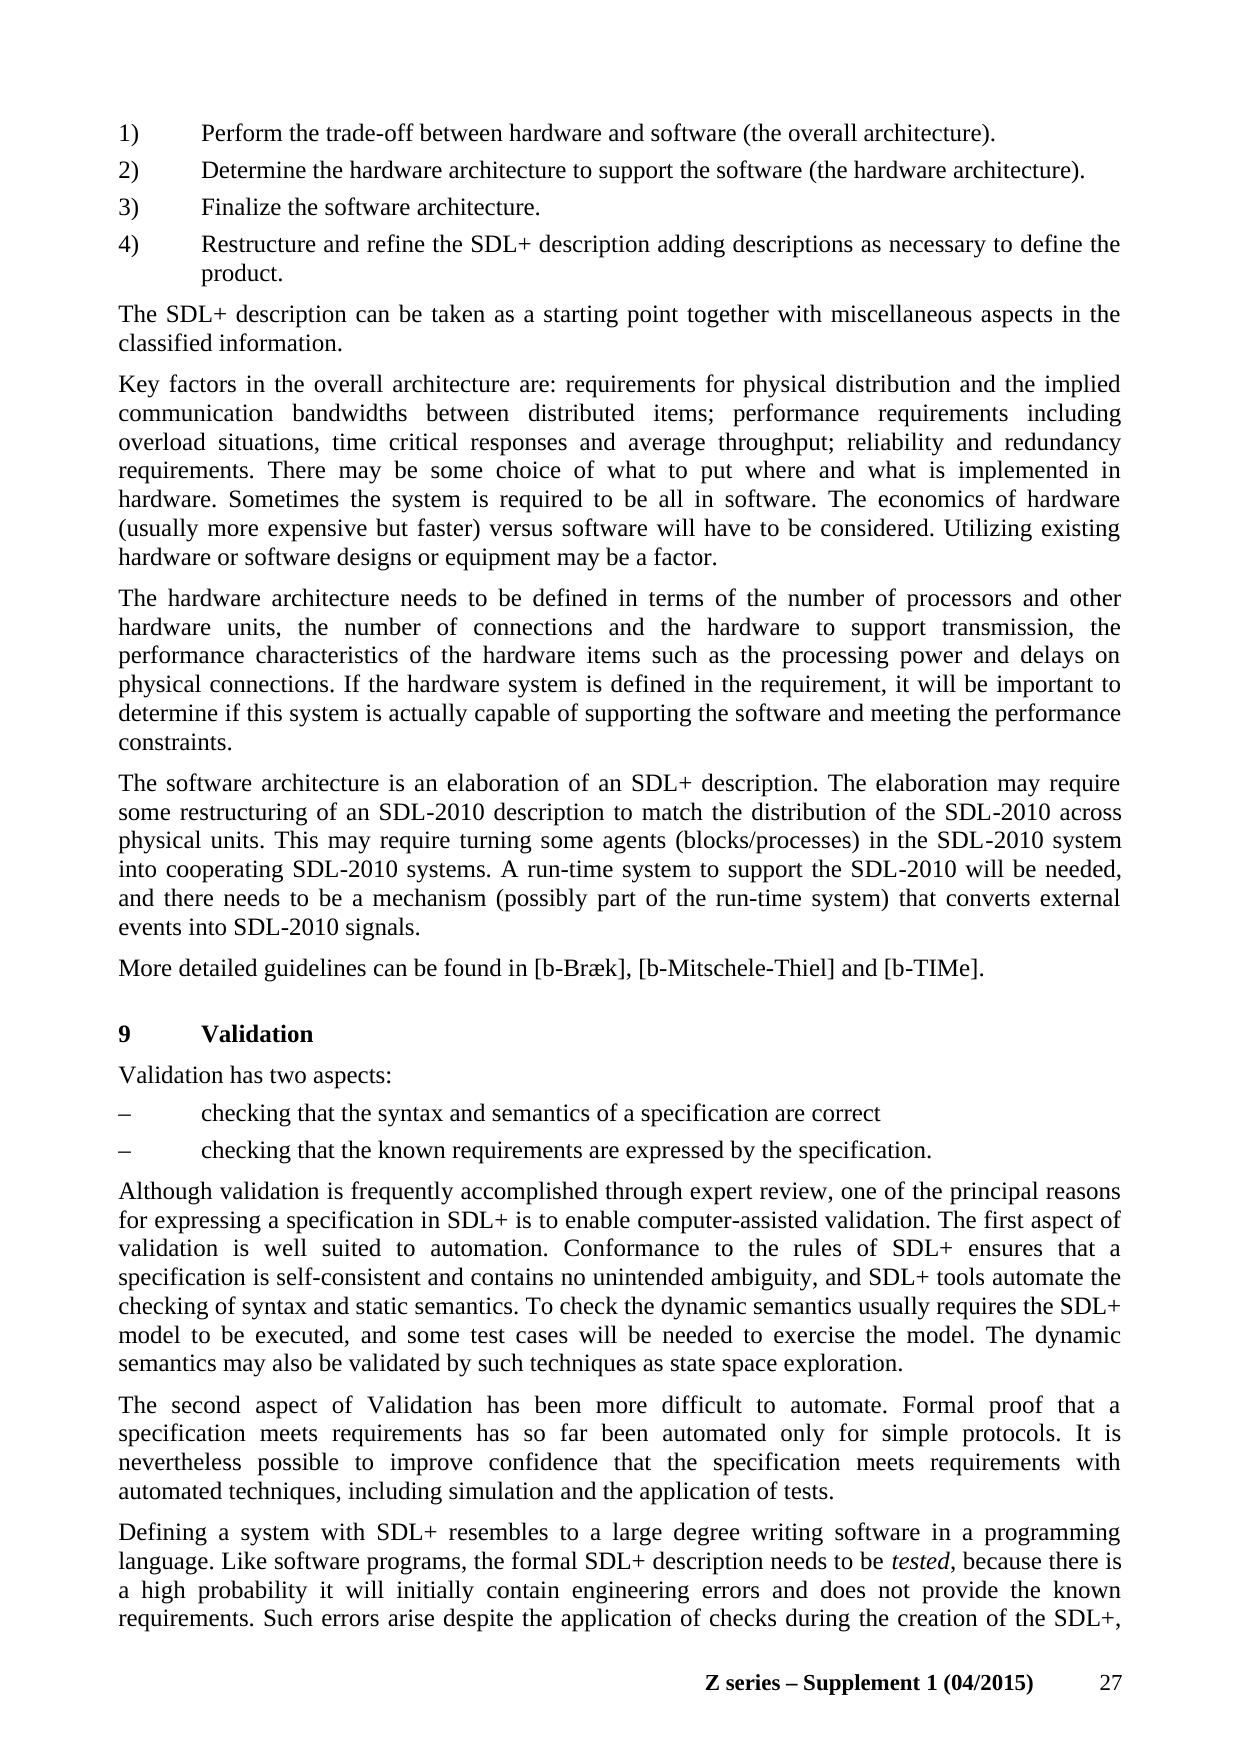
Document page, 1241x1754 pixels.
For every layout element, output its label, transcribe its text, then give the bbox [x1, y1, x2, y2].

text Key factors in the overall architecture are: requirements for physical distribution and the implied communication bandwidths between distributed items; performance requirements including overload situations, time critical responses and average throughput; reliability and redundancy requirements. There may be some choice of what to put where and what is implemented in hardware. Sometimes the system is required to be all in software. The economics of hardware (usually more expensive but faster) versus software will have to be considered. Utilizing existing hardware or software designs or equipment may be a factor. [118, 369, 1122, 571]
text The software architecture is an elaboration of an SDL+ description. The elaboration may require some restructuring of an SDL-2010 description to match the distribution of the SDL-2010 across physical units. This may require turning some agents (blocks/processes) in the SDL-2010 system into cooperating SDL-2010 systems. A run-time system to support the SDL-2010 will be needed, and there needs to be a mechanism (possibly part of the run-time system) that converts external events into SDL-2010 signals. [118, 768, 1122, 941]
text – checking that the known requirements are expressed by the specification. [118, 1135, 1122, 1163]
text More detailed guidelines can be found in [b-Bræk], [b-Mitschele-Thiel] and [b-TIMe]. [118, 953, 1122, 982]
text The hardware architecture needs to be defined in terms of the number of processors and other hardware units, the number of connections and the hardware to support transmission, the performance characteristics of the hardware items such as the processing power and delays on physical connections. If the hardware system is defined in the requirement, it will be important to determine if this system is actually capable of supporting the software and meeting the performance constraints. [118, 583, 1122, 756]
text Validation has two aspects: [118, 1061, 1122, 1089]
text 3) Finalize the software architecture. [118, 192, 1122, 221]
text The second aspect of Validation has been more difficult to automate. Formal proof that a specification meets requirements has so far been automated only for simple protocols. It is nevertheless possible to improve confidence that the specification meets requirements with automated techniques, including simulation and the application of tests. [118, 1390, 1122, 1505]
text 2) Determine the hardware architecture to support the software (the hardware architecture). [118, 155, 1122, 184]
text 4) Restructure and refine the SDL+ description adding descriptions as necessary to define the product. [118, 229, 1122, 287]
text Although validation is frequently accomplished through expert review, one of the principal reasons for expressing a specification in SDL+ is to enable computer-assisted validation. The first aspect of validation is well suited to automation. Conformance to the rules of SDL+ ensures that a specification is self-consistent and contains no unintended ambiguity, and SDL+ tools automate the checking of syntax and static semantics. To check the dynamic semantics usually requires the SDL+ model to be executed, and some test cases will be needed to exercise the model. The dynamic semantics may also be validated by such techniques as state space exploration. [118, 1176, 1122, 1377]
text – checking that the syntax and semantics of a specification are correct [118, 1098, 1122, 1126]
text The SDL+ description can be taken as a starting point together with miscellaneous aspects in the classified information. [118, 299, 1122, 357]
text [118, 1517, 1122, 1632]
subtitle 9 Validation [118, 1019, 1122, 1048]
text 1) Perform the trade-off between hardware and software (the overall architecture). [118, 118, 1122, 147]
